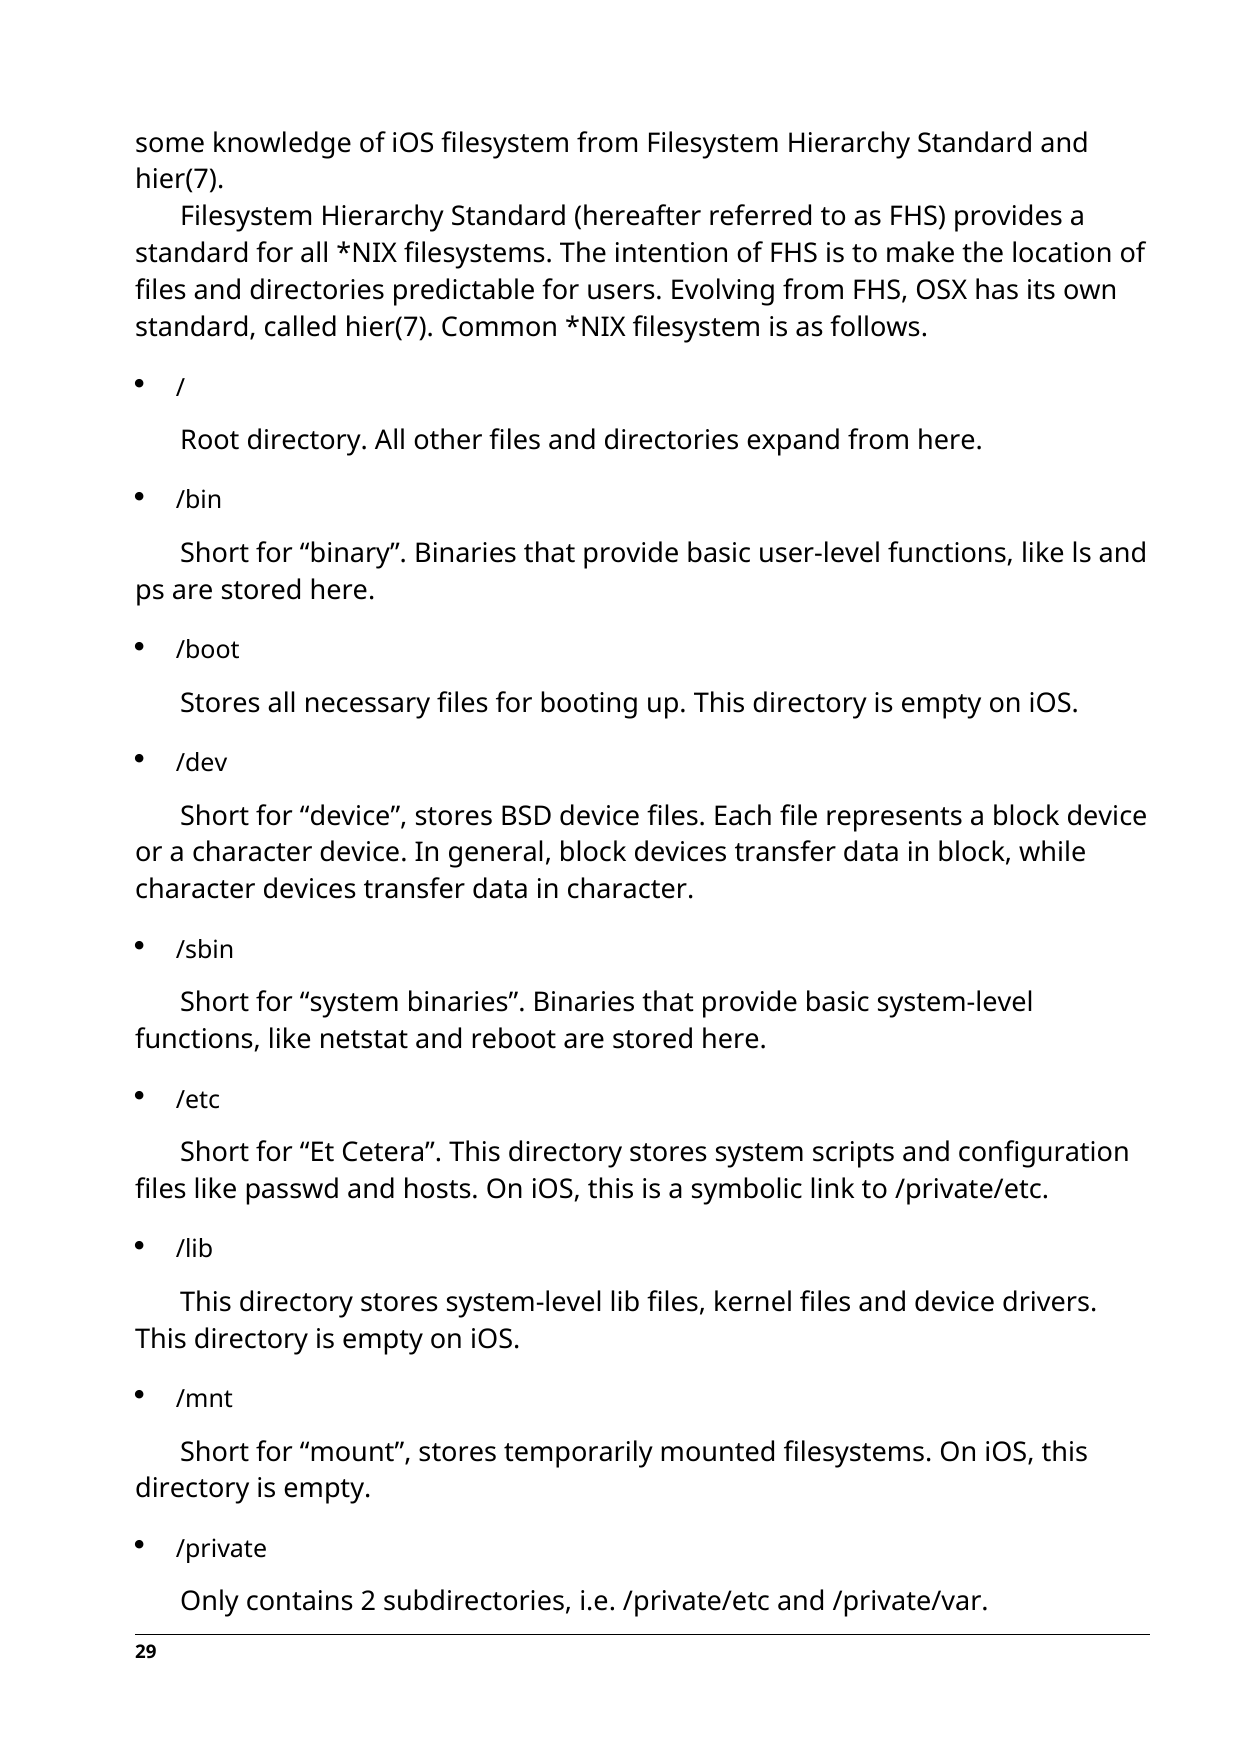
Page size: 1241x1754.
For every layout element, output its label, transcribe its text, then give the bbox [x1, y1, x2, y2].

text Short for “device”, stores BSD device files. Each file represents a block device or a character device. In general, block devices transfer data in block, while character devices transfer data in character. [135, 796, 1150, 907]
list /mnt [135, 1381, 1150, 1415]
list /dev [135, 745, 1150, 779]
list /lib [135, 1231, 1150, 1265]
text Root directory. All other files and directories expand from here. [135, 420, 1150, 457]
list /boot [135, 632, 1150, 666]
list / [135, 369, 1150, 403]
text Stores all necessary files for booting up. This directory is empty on iOS. [135, 683, 1150, 720]
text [135, 123, 1150, 197]
text Short for “Et Cetera”. This directory stores system scripts and configuration files like passwd and hosts. On iOS, this is a symbolic link to /private/etc. [135, 1132, 1150, 1206]
text Short for “binary”. Binaries that provide basic user-level functions, like ls and ps are stored here. [135, 533, 1150, 607]
list /sbin [135, 932, 1150, 966]
list /private [135, 1531, 1150, 1565]
text Filesystem Hierarchy Standard (hereafter referred to as FHS) provides a standard for all *NIX filesystems. The intention of FHS is to make the location of files and directories predictable for users. Evolving from FHS, OSX has its own standard, called hier(7). Common *NIX filesystem is as follows. [135, 197, 1150, 344]
text This directory stores system-level lib files, kernel files and device drivers. This directory is empty on iOS. [135, 1282, 1150, 1356]
text Short for “mount”, stores temporarily mounted filesystems. On iOS, this directory is empty. [135, 1432, 1150, 1506]
list /bin [135, 482, 1150, 516]
text Short for “system binaries”. Binaries that provide basic system-level functions, like netstat and reboot are stored here. [135, 983, 1150, 1056]
text Only contains 2 subdirectories, i.e. /private/etc and /private/var. [135, 1582, 1150, 1619]
list /etc [135, 1081, 1150, 1115]
